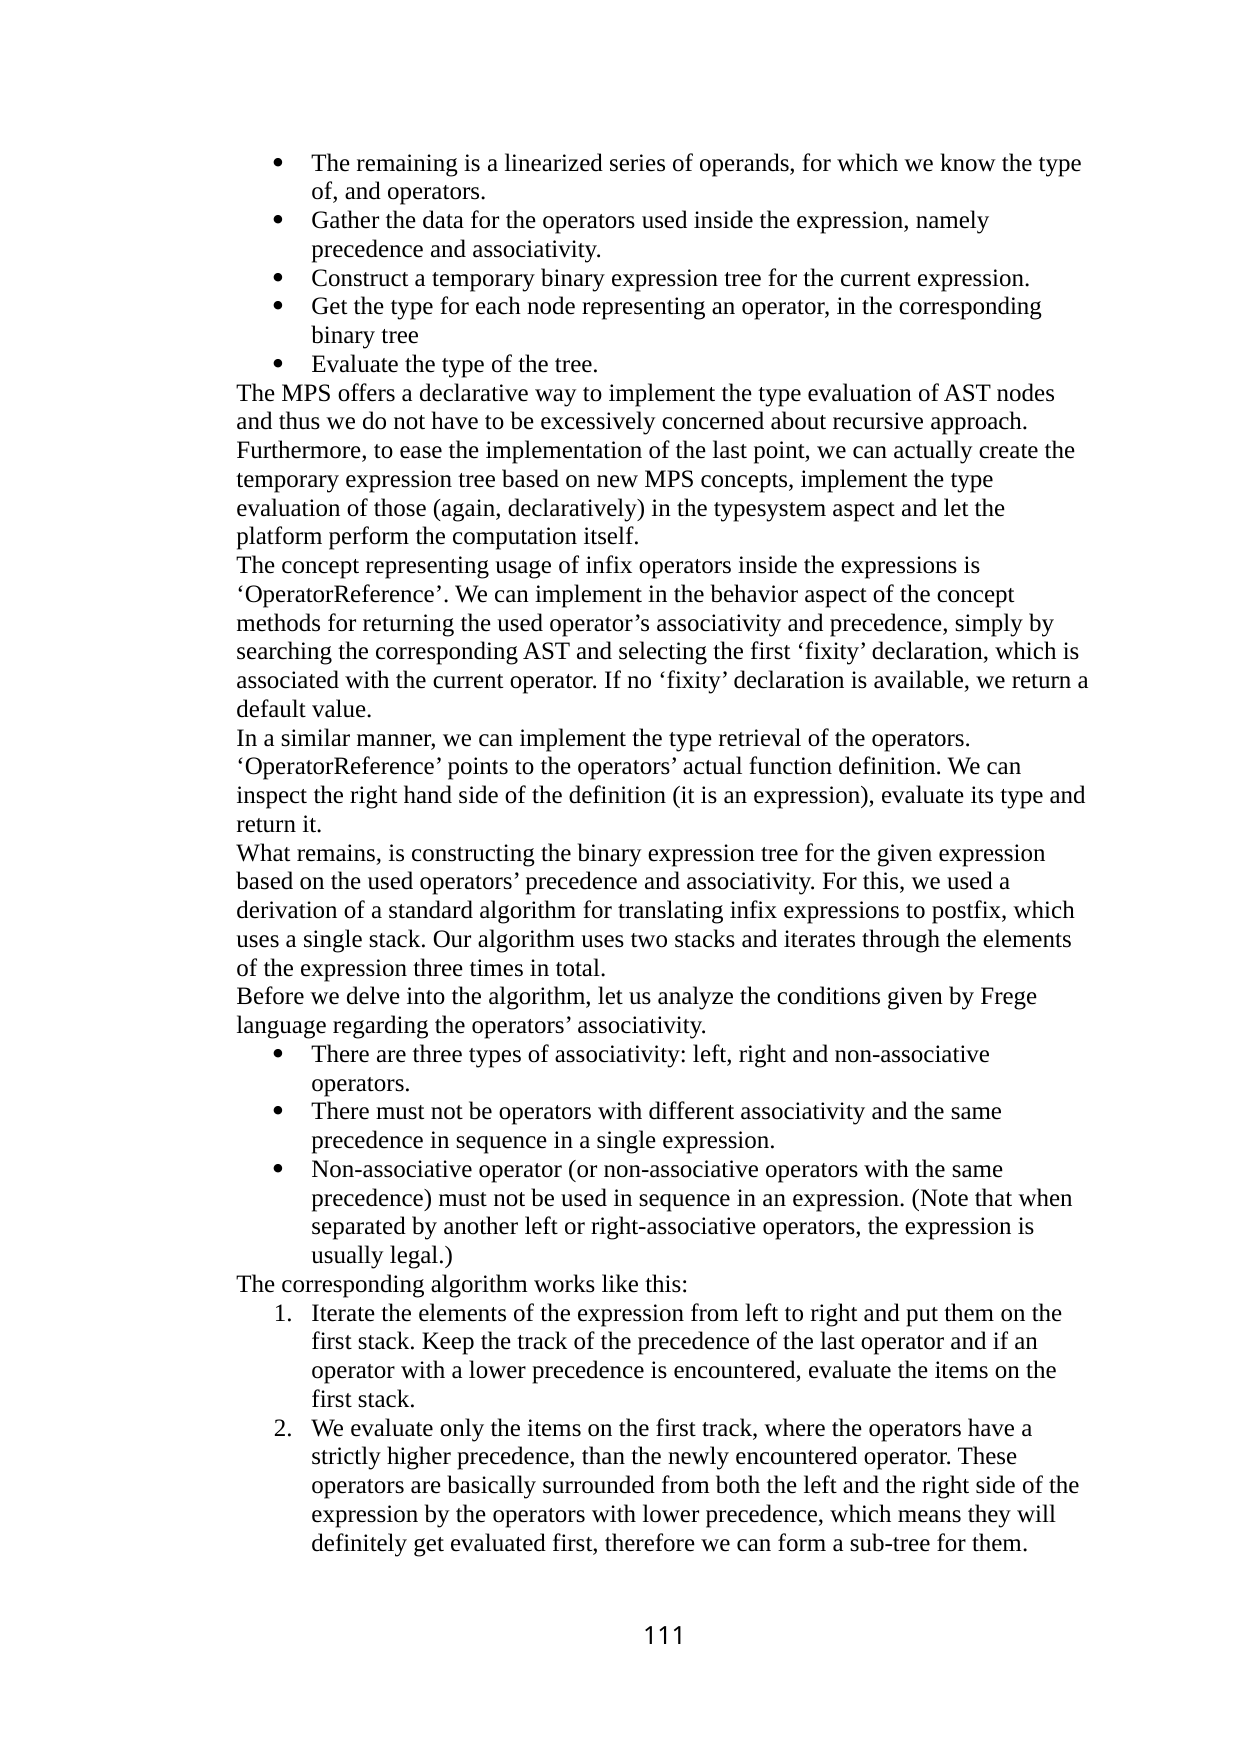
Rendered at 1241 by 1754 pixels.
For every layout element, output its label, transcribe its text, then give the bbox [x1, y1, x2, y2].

list Iterate the elements of the expression from left to right and put them on the first stack. Keep the track of the precedence of the last operator and if an operator with a lower precedence is encountered, evaluate the items on the first stack. [274, 1298, 1092, 1413]
text The corresponding algorithm works like this: [236, 1269, 1092, 1298]
list Gather the data for the operators used inside the expression, namely precedence and associativity. [274, 205, 1092, 263]
list There are three types of associativity: left, right and non-associative operators. [274, 1039, 1092, 1096]
list Construct a temporary binary expression tree for the current expression. [274, 263, 1092, 291]
text Before we delve into the algorithm, let us analyze the conditions given by Frege language regarding the operators’ associativity. [236, 981, 1092, 1039]
text In a similar manner, we can implement the type retrieval of the operators. ‘OperatorReference’ points to the operators’ actual function definition. We can inspect the right hand side of the definition (it is an expression), evaluate its type and return it. [236, 723, 1092, 838]
list Get the type for each node representing an operator, in the corresponding binary tree [274, 291, 1092, 349]
list There must not be operators with different associativity and the same precedence in sequence in a single expression. [274, 1096, 1092, 1154]
list Evaluate the type of the tree. [274, 349, 1092, 378]
list We evaluate only the items on the first track, where the operators have a strictly higher precedence, than the newly encountered operator. These operators are basically surrounded from both the left and the right side of the expression by the operators with lower precedence, which means they will definitely get evaluated first, therefore we can form a sub-tree for them. [274, 1413, 1092, 1556]
list Non-associative operator (or non-associative operators with the same precedence) must not be used in sequence in an expression. (Note that when separated by another left or right-associative operators, the expression is usually legal.) [274, 1154, 1092, 1269]
text What remains, is constructing the binary expression tree for the given expression based on the used operators’ precedence and associativity. For this, we used a derivation of a standard algorithm for translating infix expressions to postfix, which uses a single stack. Our algorithm uses two stacks and iterates through the elements of the expression three times in total. [236, 838, 1092, 981]
text The concept representing usage of infix operators inside the expressions is ‘OperatorReference’. We can implement in the behavior aspect of the concept methods for returning the used operator’s associativity and precedence, simply by searching the corresponding AST and selecting the first ‘fixity’ declaration, which is associated with the current operator. If no ‘fixity’ declaration is available, we return a default value. [236, 550, 1092, 723]
list The remaining is a linearized series of operands, for which we know the type of, and operators. [274, 148, 1092, 205]
text The MPS offers a declarative way to implement the type evaluation of AST nodes and thus we do not have to be excessively concerned about recursive approach. Furthermore, to ease the implementation of the last point, we can actually create the temporary expression tree based on new MPS concepts, implement the type evaluation of those (again, declaratively) in the typesystem aspect and let the platform perform the computation itself. [236, 378, 1092, 550]
